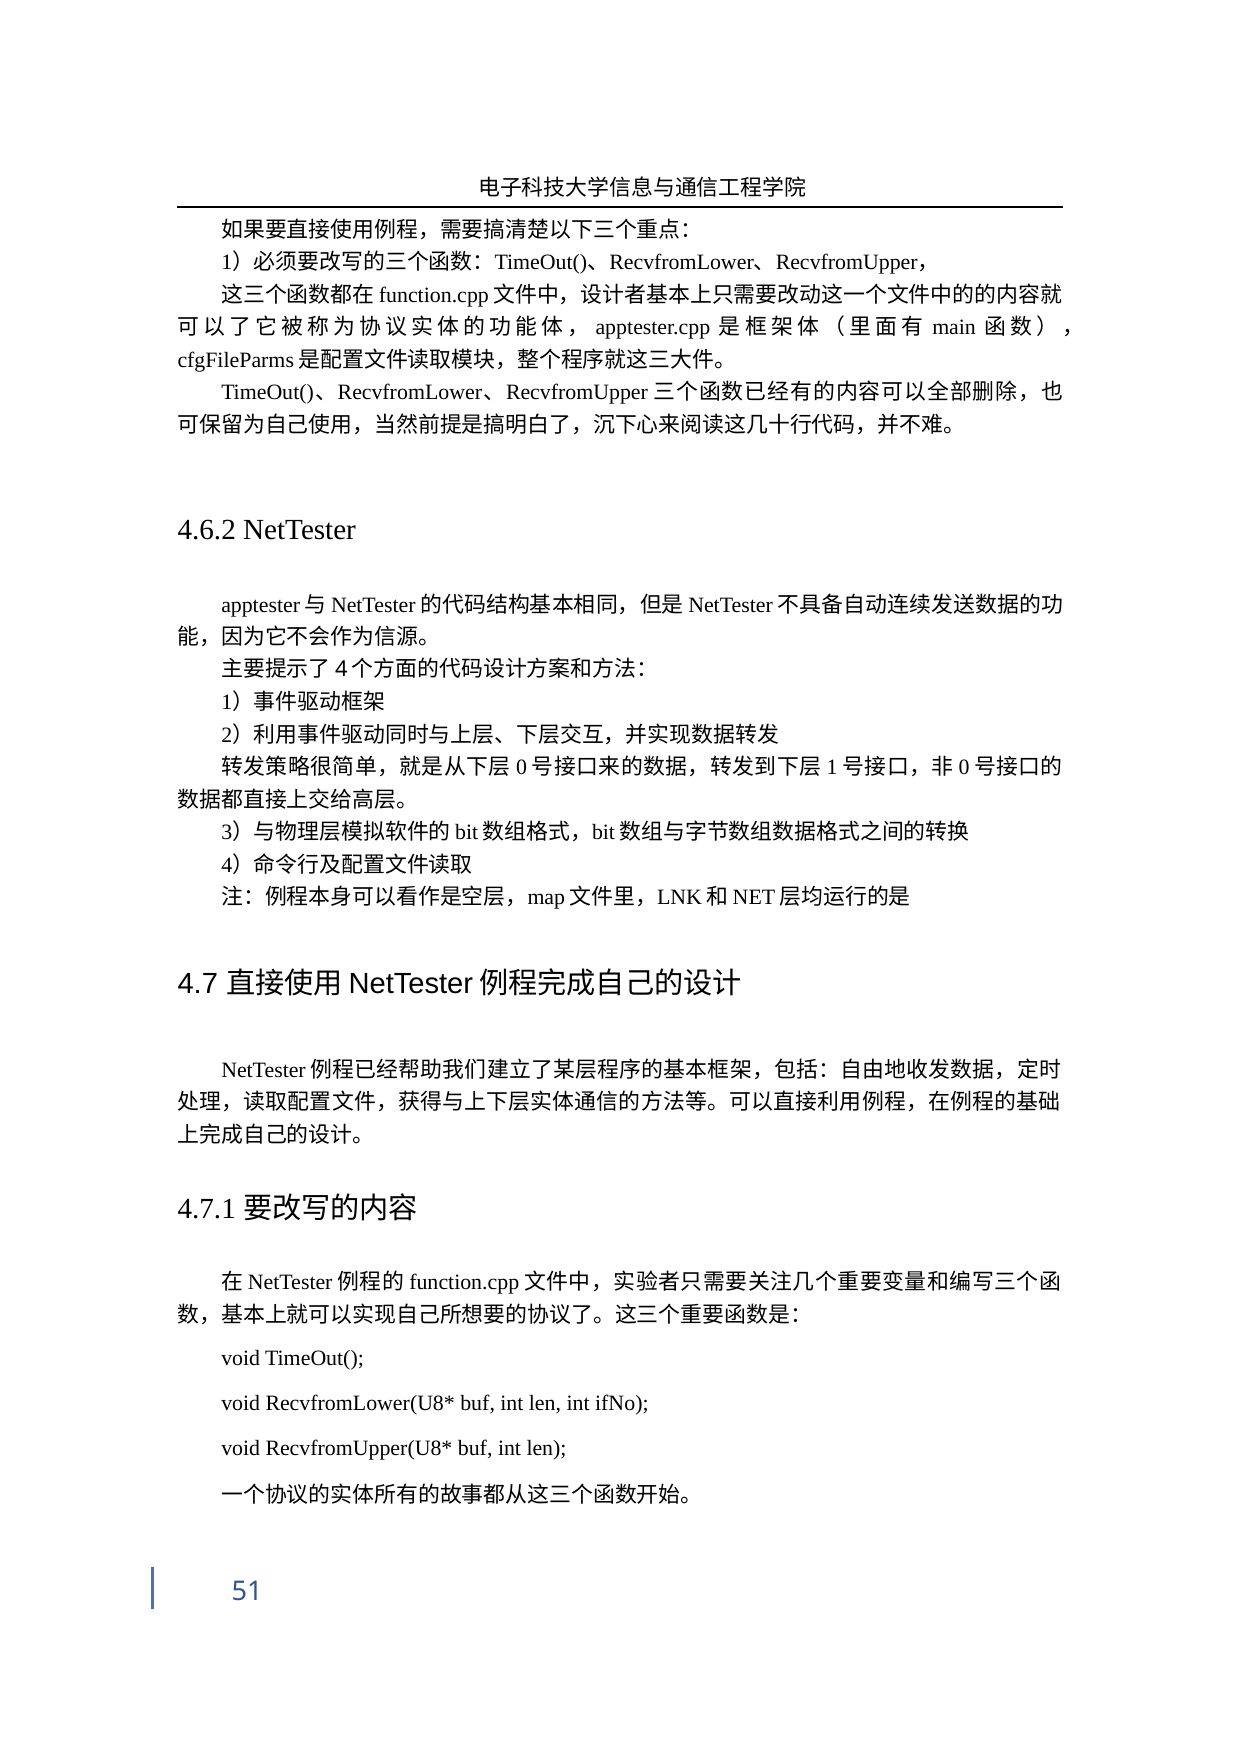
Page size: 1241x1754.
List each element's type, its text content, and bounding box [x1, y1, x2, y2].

text 一个协议的实体所有的故事都从这三个函数开始。 [177, 1476, 1063, 1509]
text 1）事件驱动框架 [177, 684, 1063, 716]
text 2）利用事件驱动同时与上层、下层交互，并实现数据转发 [177, 716, 1063, 749]
subtitle 直接使用NetTester例程完成自己的设计 [177, 949, 1063, 1014]
text void TimeOut(); [177, 1341, 1063, 1374]
text apptester与NetTester的代码结构基本相同，但是NetTester不具备自动连续发送数据的功能，因为它不会作为信源。 [177, 586, 1063, 651]
text NetTester例程已经帮助我们建立了某层程序的基本框架，包括：自由地收发数据，定时处理，读取配置文件，获得与上下层实体通信的方法等。可以直接利用例程，在例程的基础上完成自己的设计。 [177, 1051, 1063, 1149]
text TimeOut()、RecvfromLower、RecvfromUpper三个函数已经有的内容可以全部删除，也可保留为自己使用，当然前提是搞明白了，沉下心来阅读这几十行代码，并不难。 [177, 374, 1063, 439]
text 3）与物理层模拟软件的bit数组格式，bit数组与字节数组数据格式之间的转换 [177, 814, 1063, 846]
text 注：例程本身可以看作是空层，map文件里，LNK和NET层均运行的是 [177, 879, 1063, 911]
text void RecvfromLower(U8* buf, int len, int ifNo); [177, 1386, 1063, 1419]
text 1）必须要改写的三个函数：TimeOut()、RecvfromLower、RecvfromUpper， [177, 244, 1063, 276]
text void RecvfromUpper(U8* buf, int len); [177, 1431, 1063, 1464]
text 转发策略很简单，就是从下层0号接口来的数据，转发到下层1号接口，非0号接口的数据都直接上交给高层。 [177, 749, 1063, 814]
subtitle NetTester [177, 496, 1063, 561]
text 如果要直接使用例程，需要搞清楚以下三个重点： [177, 211, 1063, 244]
list 主要提示了4个方面的代码设计方案和方法： [177, 651, 1063, 684]
text 在NetTester例程的function.cpp文件中，实验者只需要关注几个重要变量和编写三个函数，基本上就可以实现自己所想要的协议了。这三个重要函数是： [177, 1264, 1063, 1329]
subtitle 要改写的内容 [177, 1174, 1063, 1239]
text 这三个函数都在function.cpp文件中，设计者基本上只需要改动这一个文件中的的内容就可以了它被称为协议实体的功能体，apptester.cpp是框架体（里面有main函数），cfgFileParms是配置文件读取模块，整个程序就这三大件。 [177, 276, 1063, 374]
text 4）命令行及配置文件读取 [177, 846, 1063, 879]
